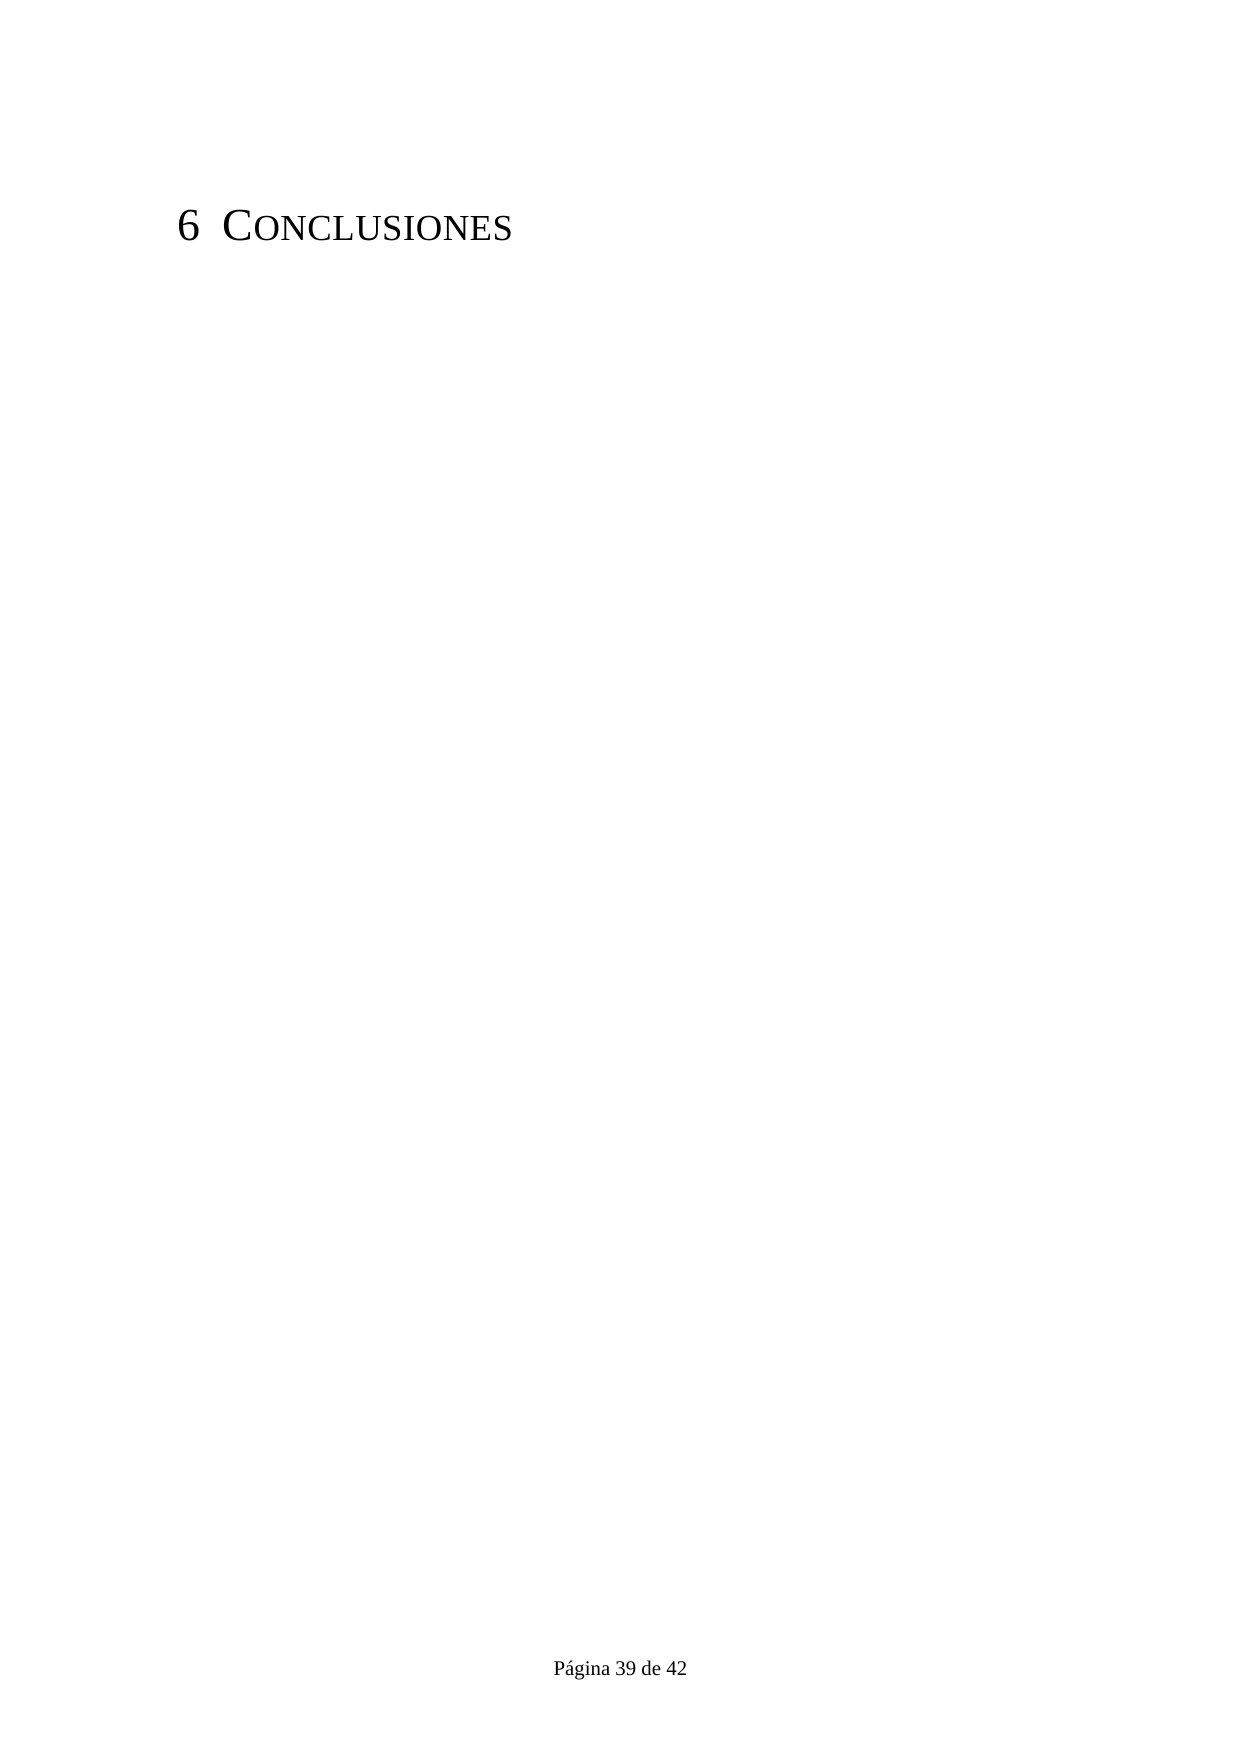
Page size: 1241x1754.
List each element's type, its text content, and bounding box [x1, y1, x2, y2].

subtitle Conclusiones [177, 198, 1063, 250]
